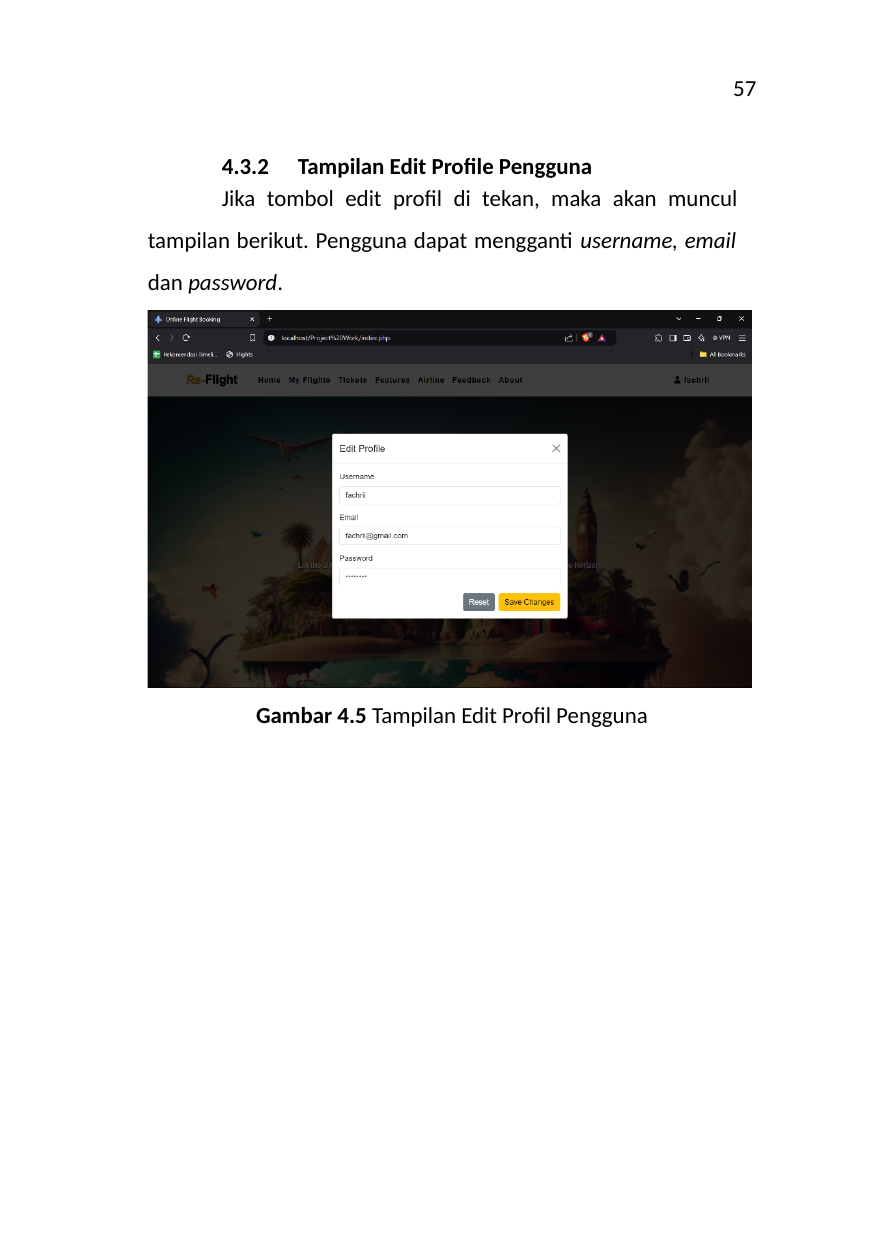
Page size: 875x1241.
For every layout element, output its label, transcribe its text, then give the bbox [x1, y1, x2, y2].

text Jika tombol edit profil di tekan, maka akan muncul tampilan berikut. Pengguna dapat mengganti username, email dan password. [148, 184, 738, 296]
picture [147, 310, 752, 688]
text Gambar 4.5 Tampilan Edit Profil Pengguna [148, 702, 756, 730]
subtitle Tampilan Edit Profile Pengguna [222, 152, 753, 180]
